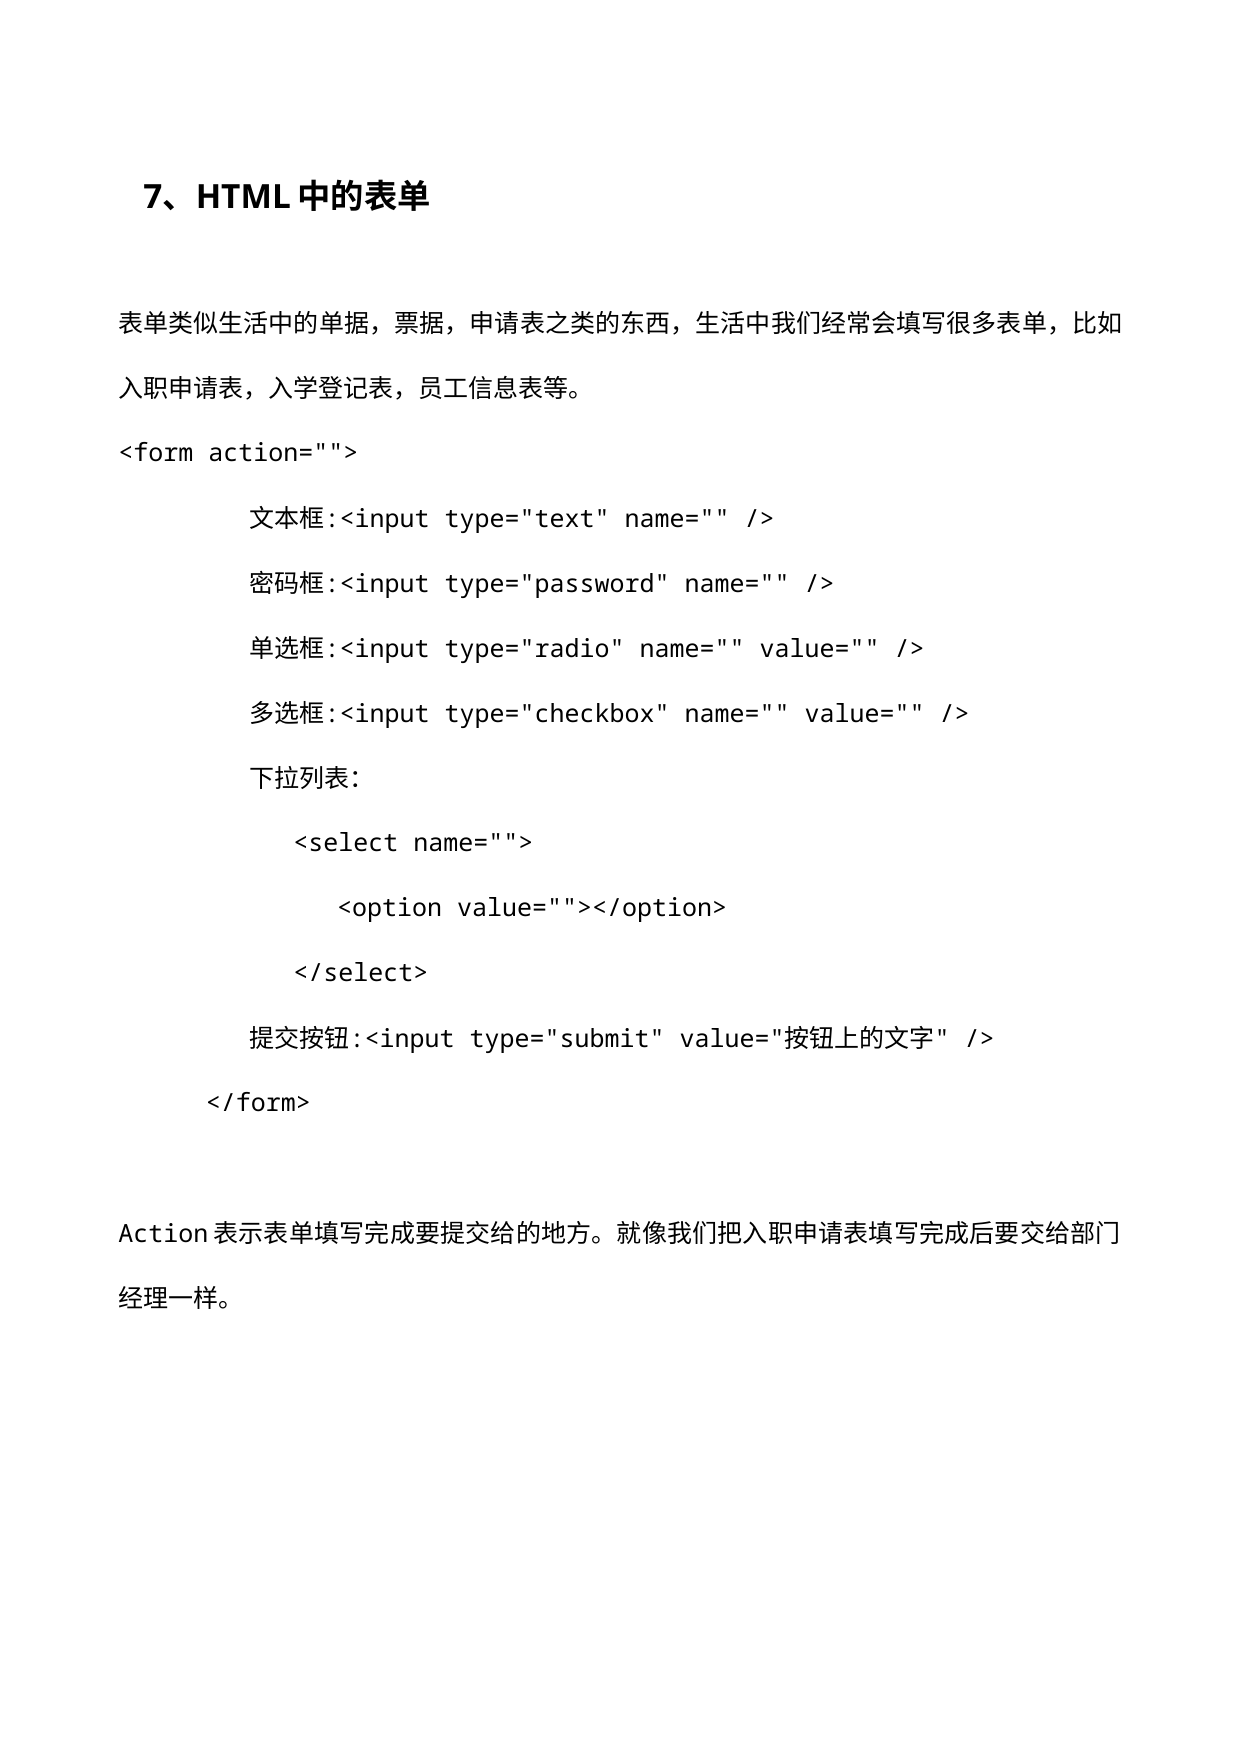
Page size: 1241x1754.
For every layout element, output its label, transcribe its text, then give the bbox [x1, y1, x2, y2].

text <option value=""></option> [118, 874, 1122, 939]
text 表单类似生活中的单据，票据，申请表之类的东西，生活中我们经常会填写很多表单，比如入职申请表，入学登记表，员工信息表等。 [118, 289, 1122, 419]
subtitle 7、HTML中的表单 [143, 162, 1097, 227]
text 提交按钮:<input type="submit" value="按钮上的文字" /> [118, 1004, 1122, 1069]
text 多选框:<input type="checkbox" name="" value="" /> [118, 679, 1122, 744]
text </form> [118, 1069, 1122, 1134]
text <select name=""> [118, 809, 1122, 874]
text </select> [118, 939, 1122, 1004]
text 文本框:<input type="text" name="" /> [118, 484, 1122, 549]
text Action表示表单填写完成要提交给的地方。就像我们把入职申请表填写完成后要交给部门经理一样。 [118, 1199, 1122, 1329]
text 单选框:<input type="radio" name="" value="" /> [118, 614, 1122, 679]
text <form action=""> [118, 419, 1122, 484]
text 下拉列表： [118, 744, 1122, 809]
text 密码框:<input type="password" name="" /> [118, 549, 1122, 614]
